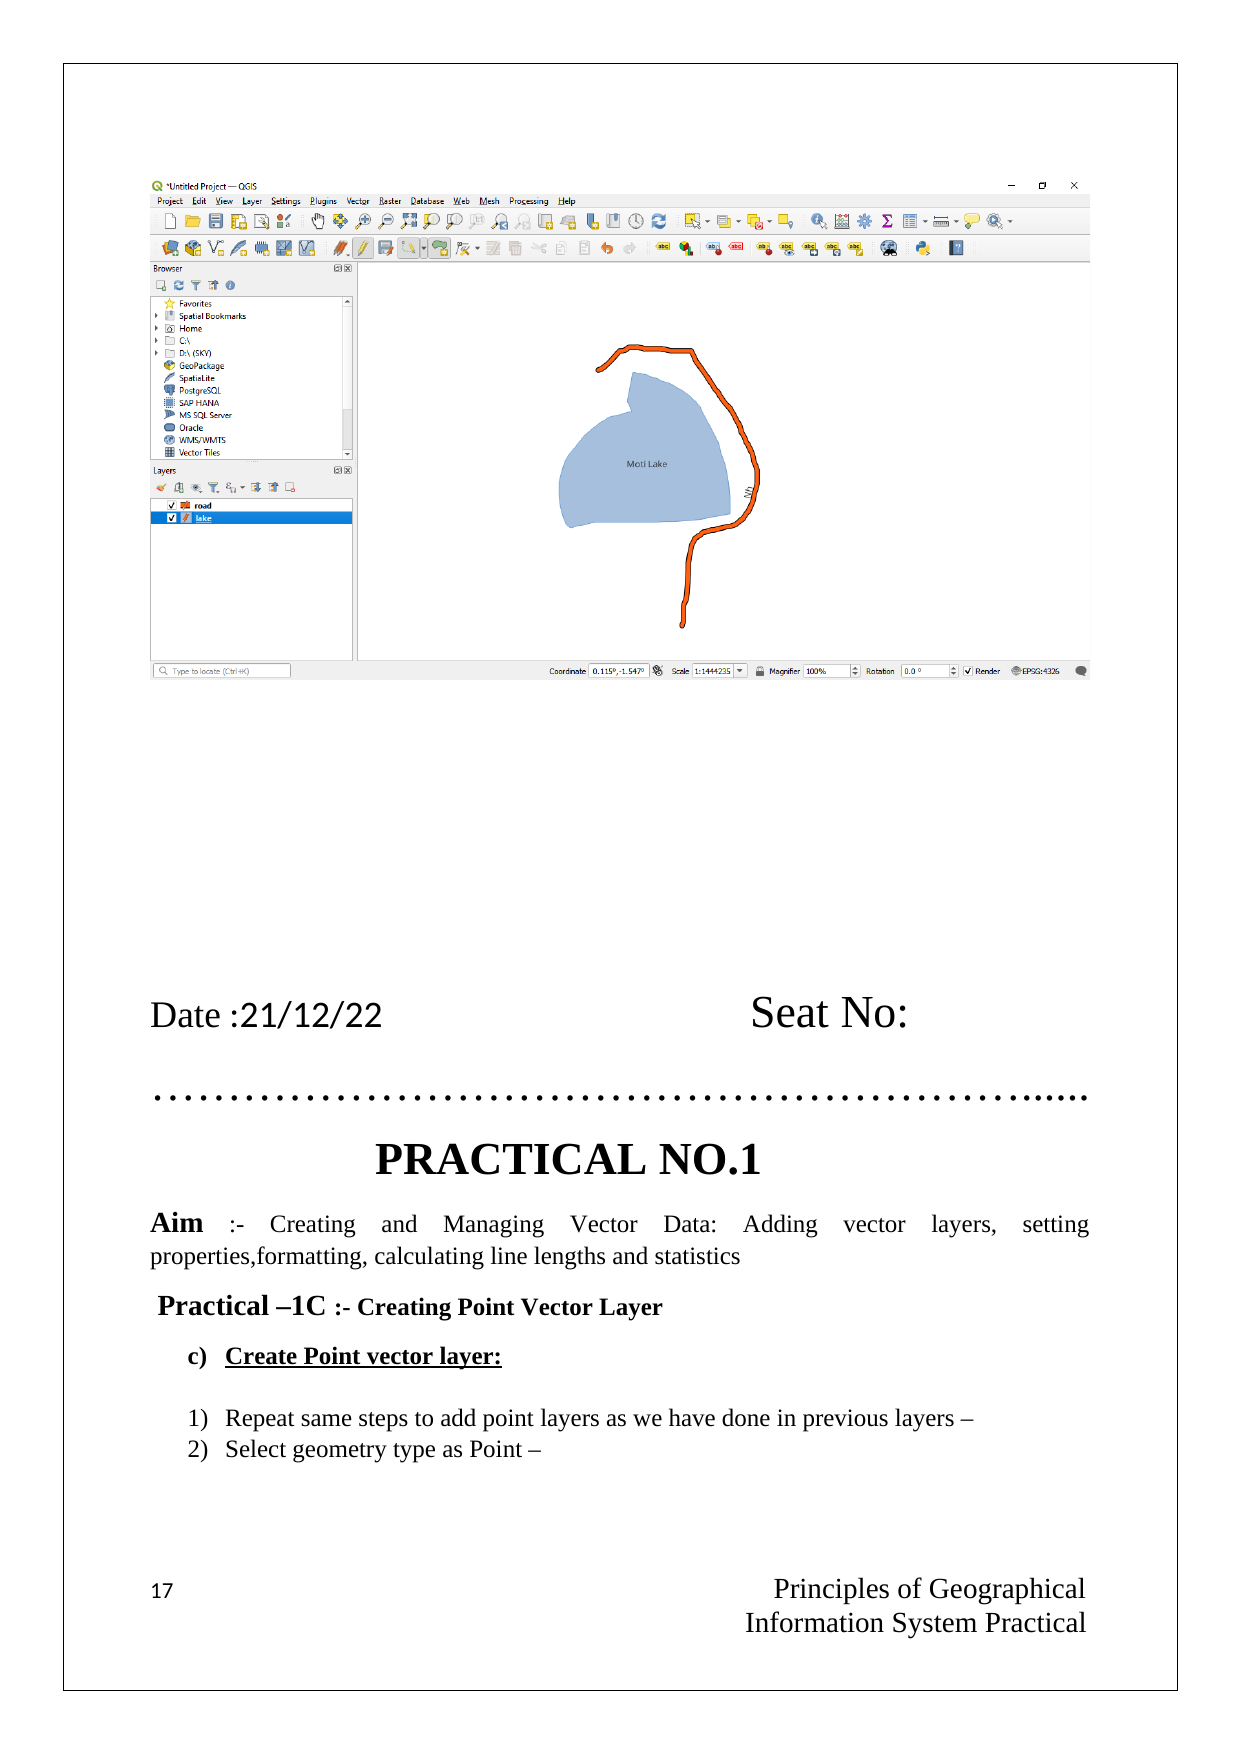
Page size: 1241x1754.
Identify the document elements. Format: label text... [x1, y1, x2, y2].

picture [150, 178, 1091, 680]
list Repeat same steps to add point layers as we have done in previous layers – [187, 1403, 1090, 1432]
text Practical –1C :- Creating Point Vector Layer [150, 1288, 1090, 1322]
text …………………………………………………...... [150, 1058, 1090, 1111]
text Date :21/12/22 Seat No: [150, 984, 1090, 1037]
text PRACTICAL NO.1 [300, 1131, 1090, 1184]
list Create Point vector layer: [187, 1341, 1090, 1370]
list Select geometry type as Point – [187, 1434, 1090, 1463]
text Aim :- Creating and Managing Vector Data: Adding vector layers, setting properties,formatting, calculating line lengths and statistics [150, 1205, 1090, 1269]
